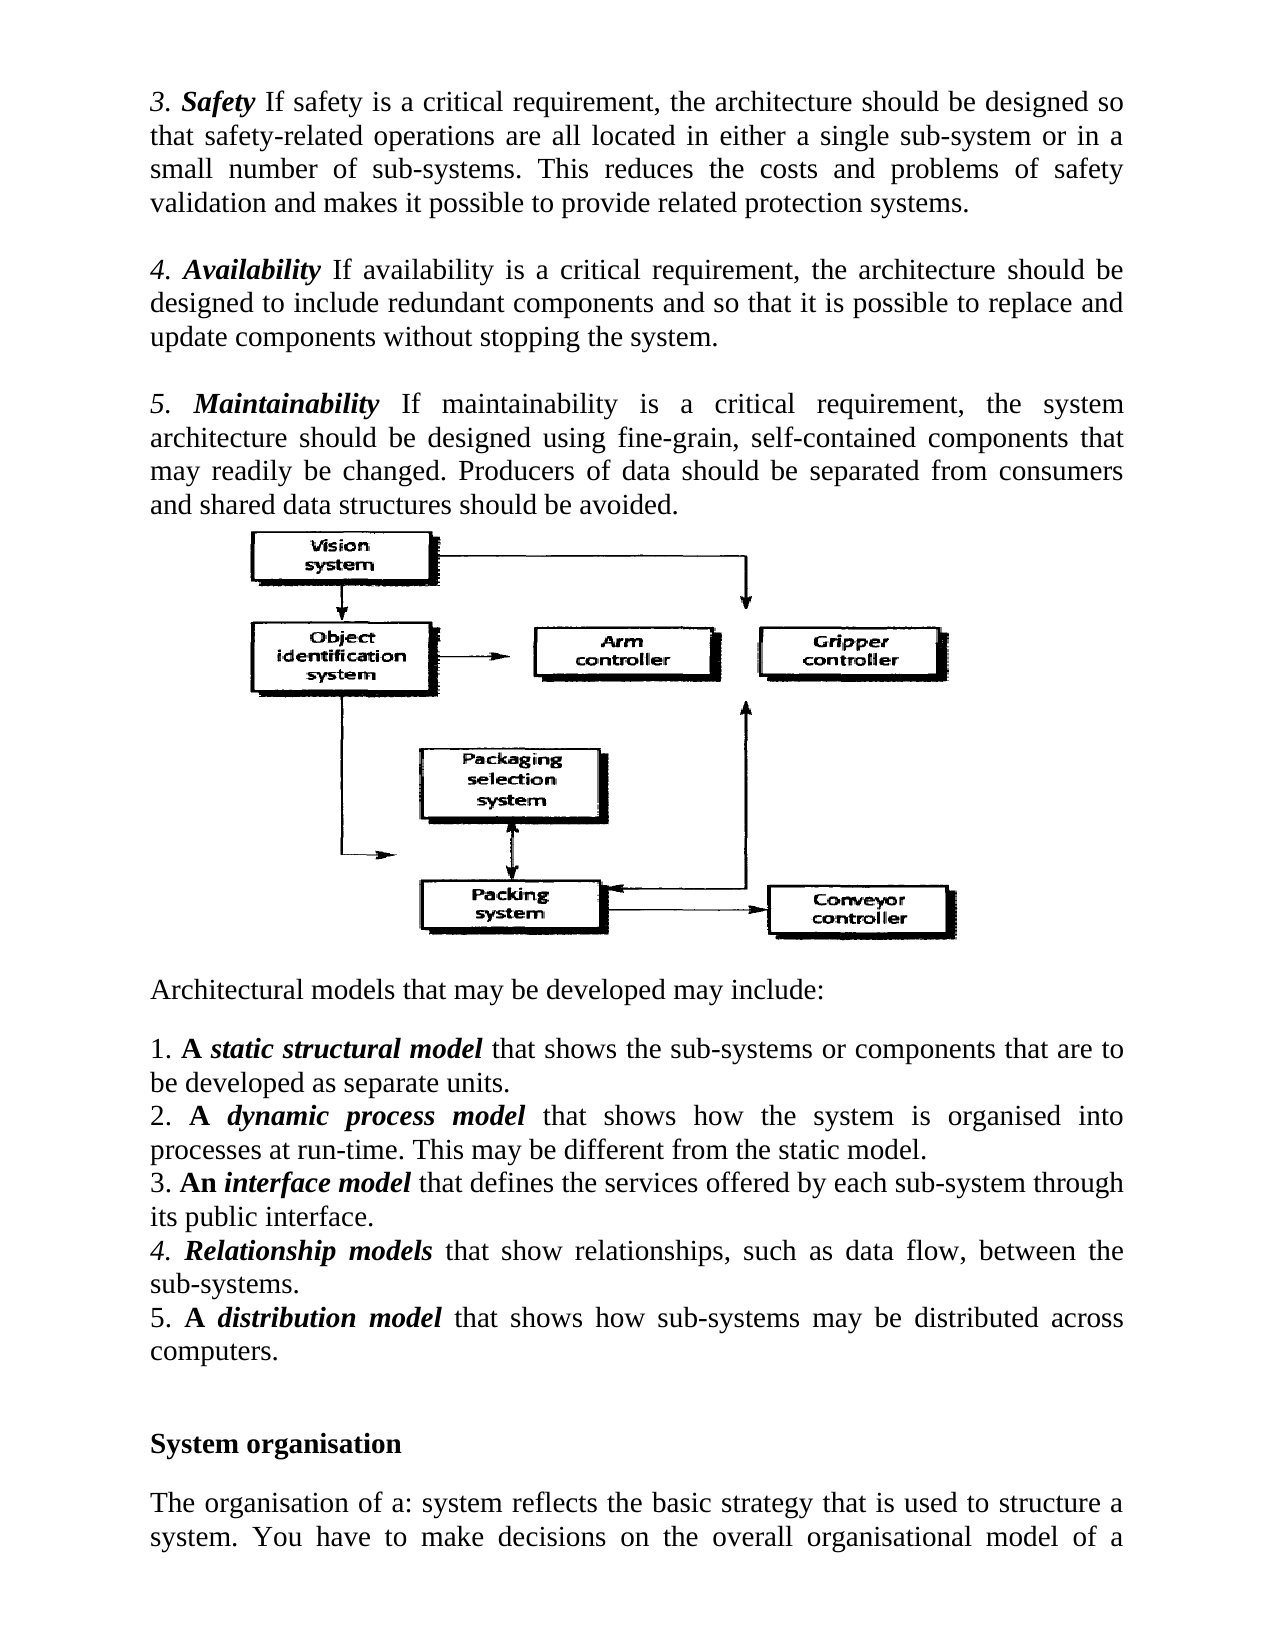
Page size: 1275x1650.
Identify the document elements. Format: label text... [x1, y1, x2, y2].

text 1. A static structural model that shows the sub-systems or components that are to be developed as separate units. [150, 1031, 1125, 1098]
text 4. Relationship models that show relationships, such as data flow, between the sub-systems. [150, 1233, 1125, 1300]
text 5. Maintainability If maintainability is a critical requirement, the system architecture should be designed using fine-grain, self-contained components that may readily be changed. Producers of data should be separated from consumers and shared data structures should be avoided. [150, 386, 1125, 520]
text 2. A dynamic process model that shows how the system is organised into processes at run-time. This may be different from the static model. [150, 1098, 1125, 1166]
text Architectural models that may be developed may include: [150, 972, 1125, 1006]
text System organisation [150, 1426, 1125, 1460]
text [150, 1486, 1125, 1553]
text 4. Availability If availability is a critical requirement, the architecture should be designed to include redundant components and so that it is possible to replace and update components without stopping the system. [150, 252, 1125, 353]
picture [225, 520, 971, 947]
text 3. An interface model that defines the services offered by each sub-system through its public interface. [150, 1166, 1125, 1233]
text 5. A distribution model that shows how sub-systems may be distributed across computers. [150, 1300, 1125, 1367]
text 3. Safety If safety is a critical requirement, the architecture should be designed so that safety-related operations are all located in either a single sub-system or in a small number of sub-systems. This reduces the costs and problems of safety validation and makes it possible to provide related protection systems. [150, 84, 1125, 218]
